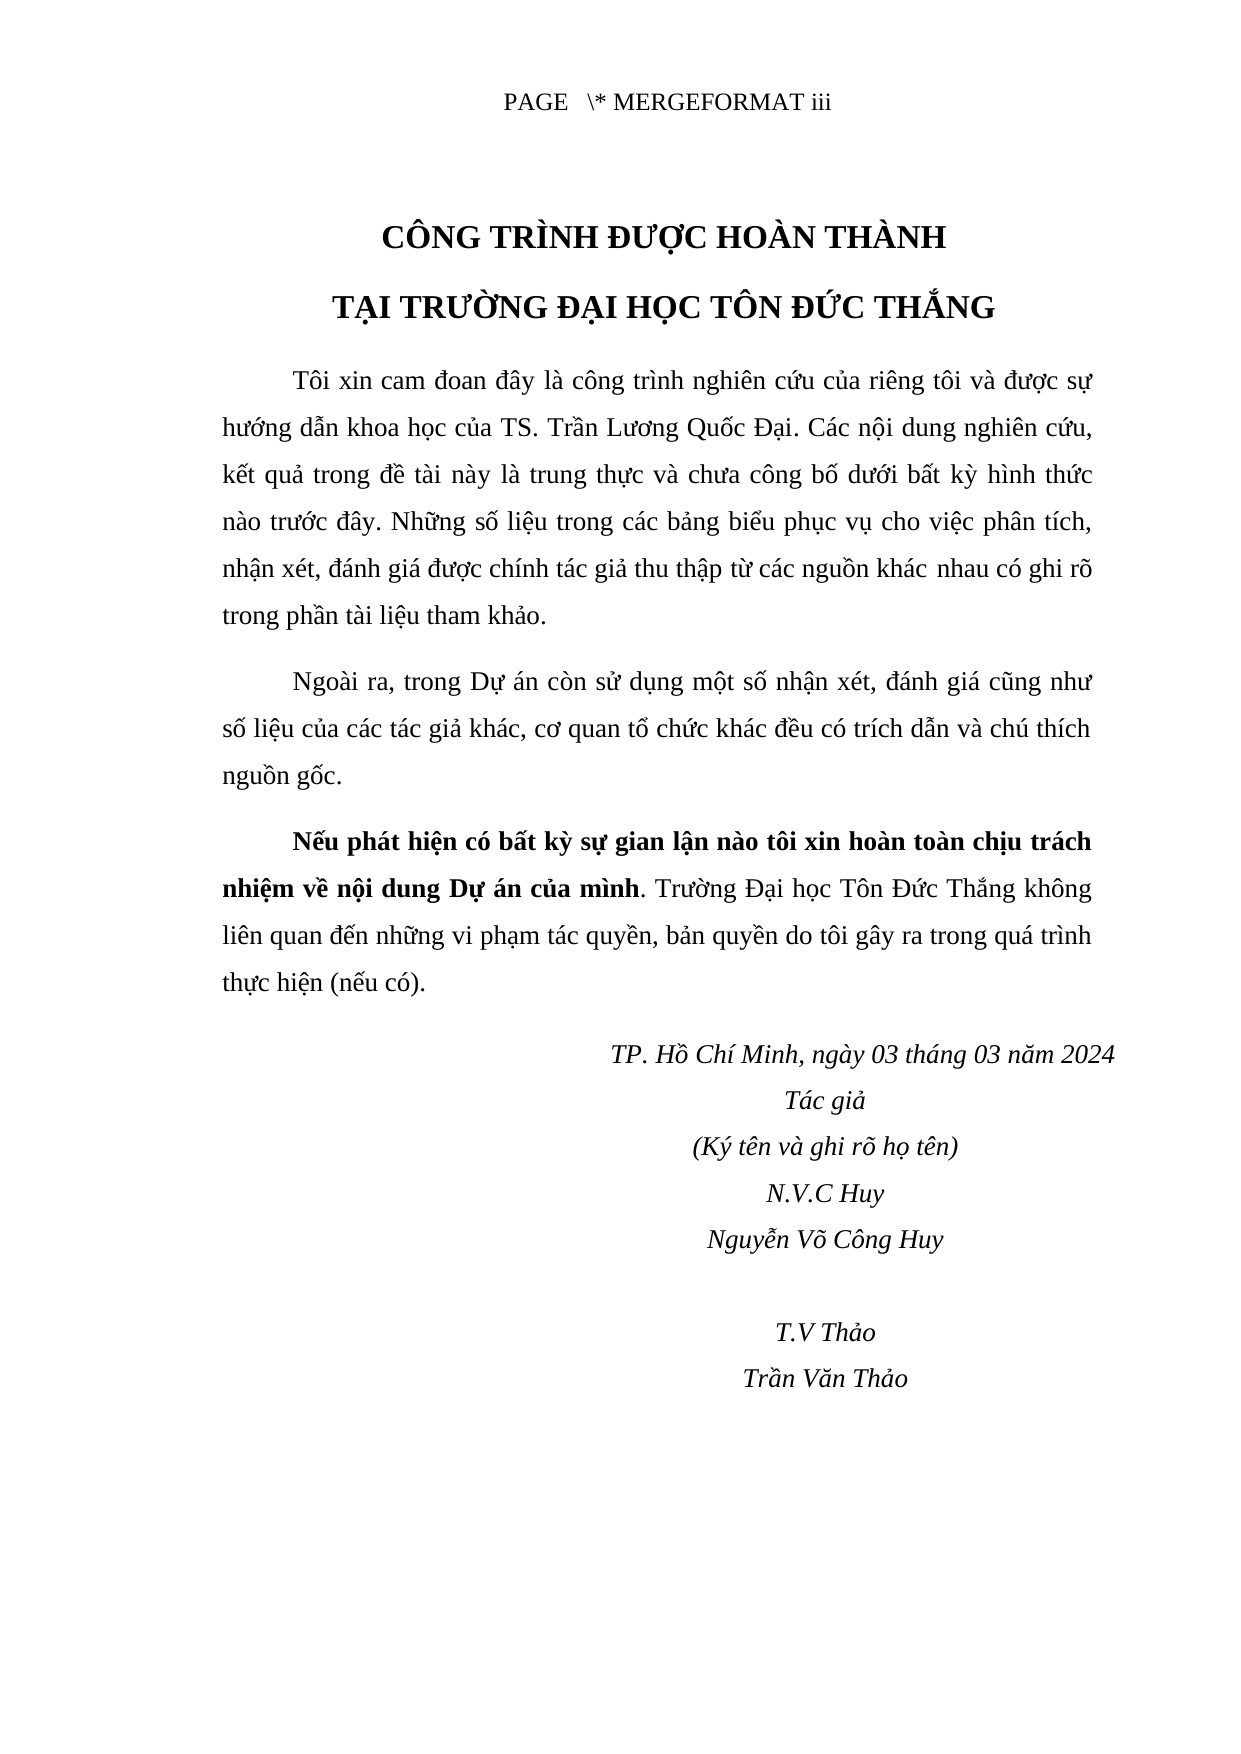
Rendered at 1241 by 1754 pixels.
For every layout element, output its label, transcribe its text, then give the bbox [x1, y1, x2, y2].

text Tôi xin cam đoan đây là công trình nghiên cứu của riêng tôi và được sự hướng dẫn khoa học của TS. Trần Lương Quốc Đại. Các nội dung nghiên cứu, kết quả trong đề tài này là trung thực và chưa công bố dưới bất kỳ hình thức nào trước đây. Những số liệu trong các bảng biểu phục vụ cho việc phân tích, nhận xét, đánh giá được chính tác giả thu thập từ các nguồn khác nhau có ghi rõ trong phần tài liệu tham khảo. [222, 364, 1093, 631]
text TẠI TRƯỜNG ĐẠI HỌC TÔN ĐỨC THẮNG [207, 288, 1121, 326]
text Nếu phát hiện có bất kỳ sự gian lận nào tôi xin hoàn toàn chịu trách nhiệm về nội dung Dự án của mình. Trường Đại học Tôn Đức Thắng không liên quan đến những vi phạm tác quyền, bản quyền do tôi gây ra trong quá trình thực hiện (nếu có). [222, 825, 1093, 997]
text Trần Văn Thảo [617, 1362, 1036, 1394]
text N.V.C Huy [617, 1177, 1036, 1208]
text Tác giả [616, 1084, 1036, 1115]
text Ngoài ra, trong Dự án còn sử dụng một số nhận xét, đánh giá cũng như số liệu của các tác giả khác, cơ quan tổ chức khác đều có trích dẫn và chú thích nguồn gốc. [222, 665, 1093, 790]
text CÔNG TRÌNH ĐƯỢC HOÀN THÀNH [207, 217, 1121, 256]
text T.V Thảo [617, 1316, 1036, 1347]
text (Ký tên và ghi rõ họ tên) [617, 1130, 1036, 1161]
text TP. Hồ Chí Minh, ngày 03 tháng 03 năm 2024 [606, 1038, 1122, 1069]
text Nguyễn Võ Công Huy [617, 1223, 1036, 1254]
